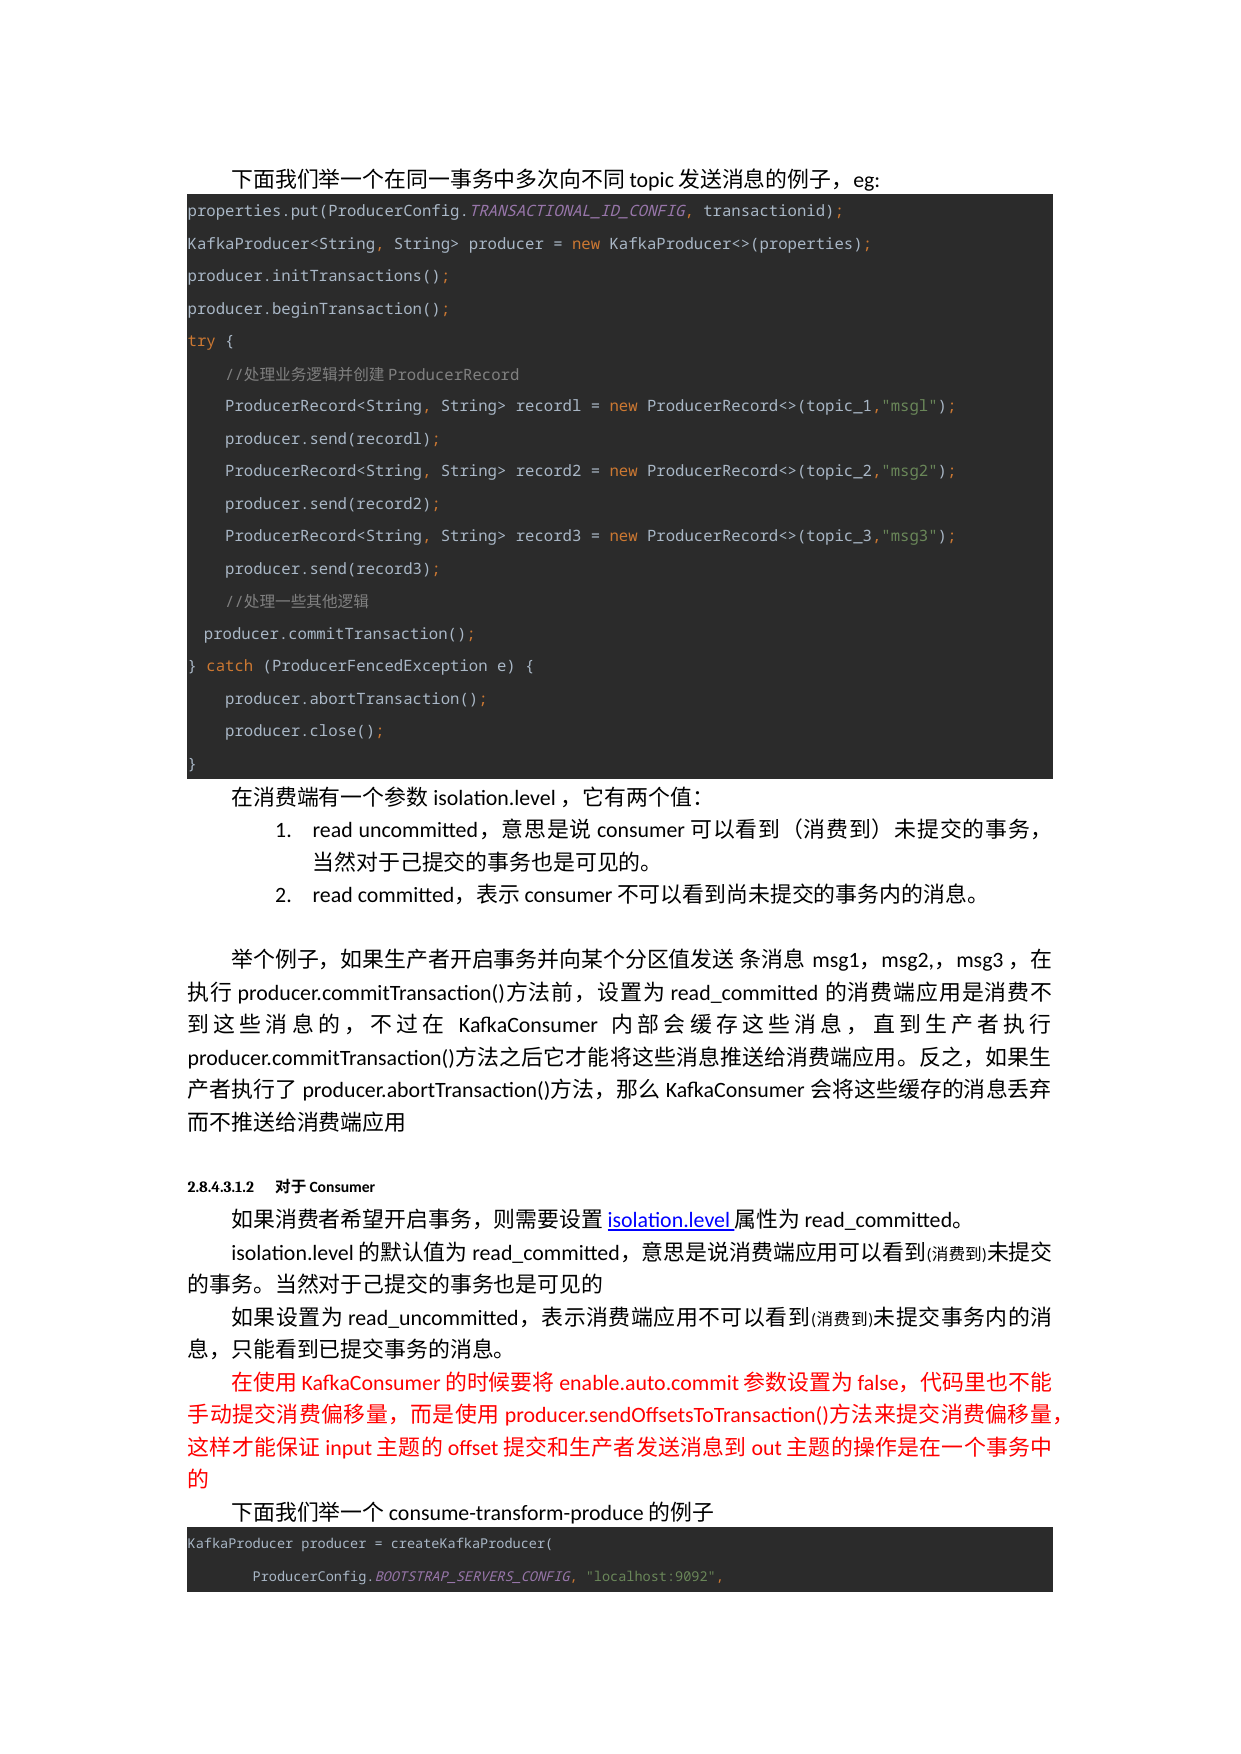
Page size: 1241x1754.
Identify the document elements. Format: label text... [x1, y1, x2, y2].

text properties.put(ProducerConfig.TRANSACTIONAL_ID_CONFIG, transactionid); KafkaProducer<String, String> producer = new KafkaProducer<>(properties); producer.initTransactions(); producer.beginTransaction(); try { //处理业务逻辑并创建 ProducerRecord ProducerRecord<String, String> recordl = new ProducerRecord<>(topic_1,"msgl"); producer.send(recordl); ProducerRecord<String, String> record2 = new ProducerRecord<>(topic_2,"msg2"); producer.send(record2); ProducerRecord<String, String> record3 = new ProducerRecord<>(topic_3,"msg3"); producer.send(record3); //处理一些其他逻辑 producer.commitTransaction(); } catch (ProducerFencedException e) { producer.abortTransaction(); producer.close(); } [187, 194, 1053, 779]
text isolation.level的默认值为read_committed，意思是说消费端应用可以看到(消费到)未提交的事务。当然对于己提交的事务也是可见的 [187, 1234, 1053, 1299]
text 如果消费者希望开启事务，则需要设置isolation.level属性为read_committed。 [187, 1202, 1053, 1234]
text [187, 1527, 1053, 1592]
text 举个例子，如果生产者开启事务并向某个分区值发送 条消息 msg1，msg2,，msg3 ，在执行producer.commitTransaction()方法前，设置为read_committed 的消费端应用是消费不到这些消息的，不过在 KafkaConsumer 内部会缓存这些消息，直到生产者执行 producer.commitTransaction()方法之后它才能将这些消息推送给消费端应用。反之，如果生产者执行了producer.abortTransaction()方法，那么 KafkaConsumer 会将这些缓存的消息丢弃而不推送给消费端应用 [187, 942, 1053, 1137]
text 下面我们举一个在同一事务中多次向不同topic发送消息的例子，eg: [187, 162, 1053, 194]
text 下面我们举一个consume-transform-produce的例子 [231, 1494, 1053, 1527]
text 在使用KafkaConsumer的时候要将enable.auto.commit参数设置为false，代码里也不能手动提交消费偏移量，而是使用producer.sendOffsetsToTransaction()方法来提交消费偏移量，这样才能保证input主题的offset提交和生产者发送消息到out主题的操作是在一个事务中的 [187, 1364, 1053, 1494]
text 在消费端有一个参数 isolation.level ，它有两个值： [187, 779, 1053, 812]
text 如果设置为read_uncommitted，表示消费端应用不可以看到(消费到)未提交事务内的消息，只能看到已提交事务的消息。 [187, 1299, 1053, 1364]
list read uncommitted，意思是说consumer可以看到（消费到）未提交的事务，当然对于己提交的事务也是可见的。 [275, 812, 1053, 877]
list read committed，表示consumer不可以看到尚未提交的事务内的消息。 [275, 877, 1053, 909]
text 对于Consumer [187, 1169, 1053, 1202]
